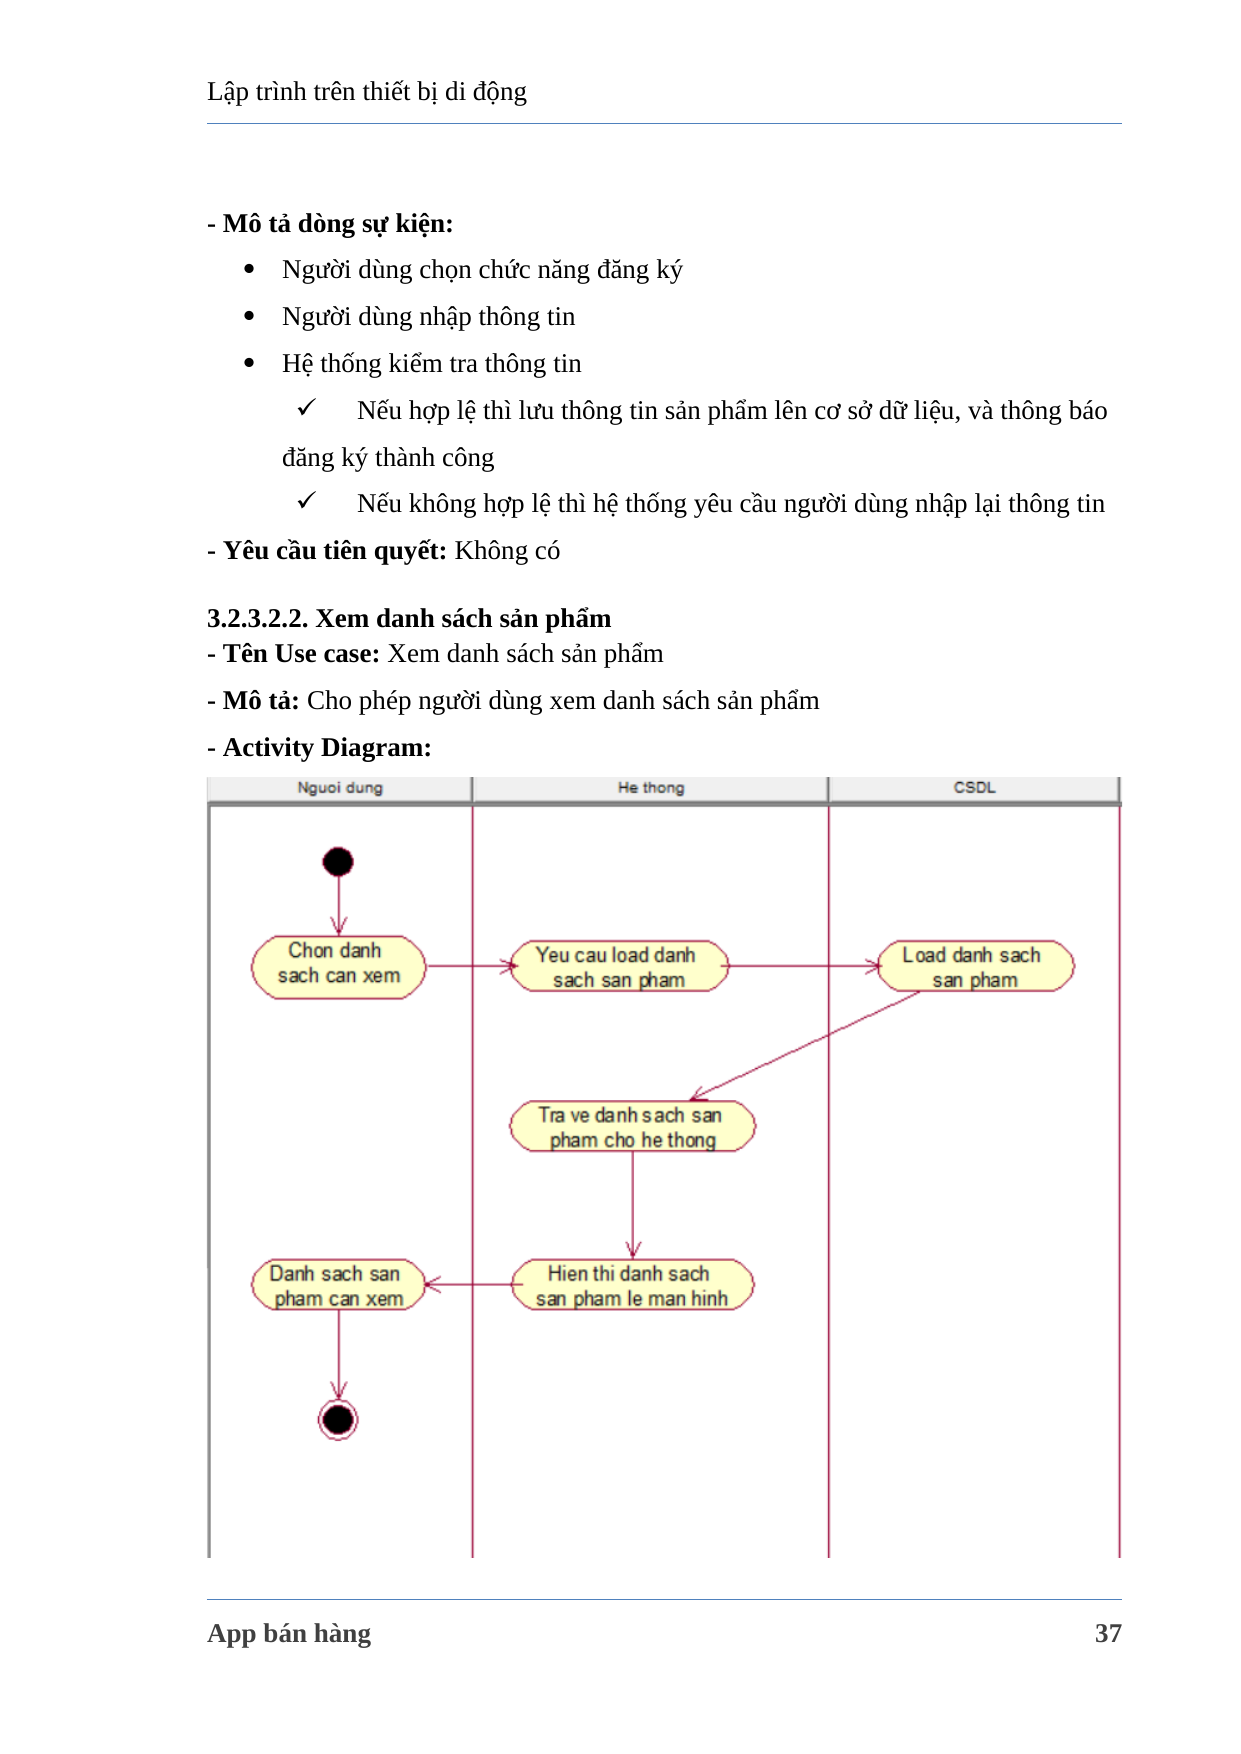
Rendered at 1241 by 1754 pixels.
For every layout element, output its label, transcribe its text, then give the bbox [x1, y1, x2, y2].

list Nếu không hợp lệ thì hệ thống yêu cầu người dùng nhập lại thông tin [282, 487, 1122, 519]
text - Activity Diagram: [207, 731, 1122, 762]
subtitle 3.2.3.2.2. Xem danh sách sản phẩm [207, 602, 1122, 633]
text - Mô tả: Cho phép người dùng xem danh sách sản phẩm [207, 684, 1122, 715]
list Hệ thống kiểm tra thông tin [244, 347, 1122, 378]
picture [206, 777, 1123, 1558]
list Người dùng nhập thông tin [244, 300, 1122, 332]
text - Tên Use case: Xem danh sách sản phẩm [207, 638, 1122, 669]
list Người dùng chọn chức năng đăng ký [244, 253, 1122, 285]
text - Mô tả dòng sự kiện: [207, 207, 1122, 238]
list Nếu hợp lệ thì lưu thông tin sản phẩm lên cơ sở dữ liệu, và thông báo đăng ký thành công [282, 394, 1122, 472]
text - Yêu cầu tiên quyết: Không có [207, 534, 1122, 566]
